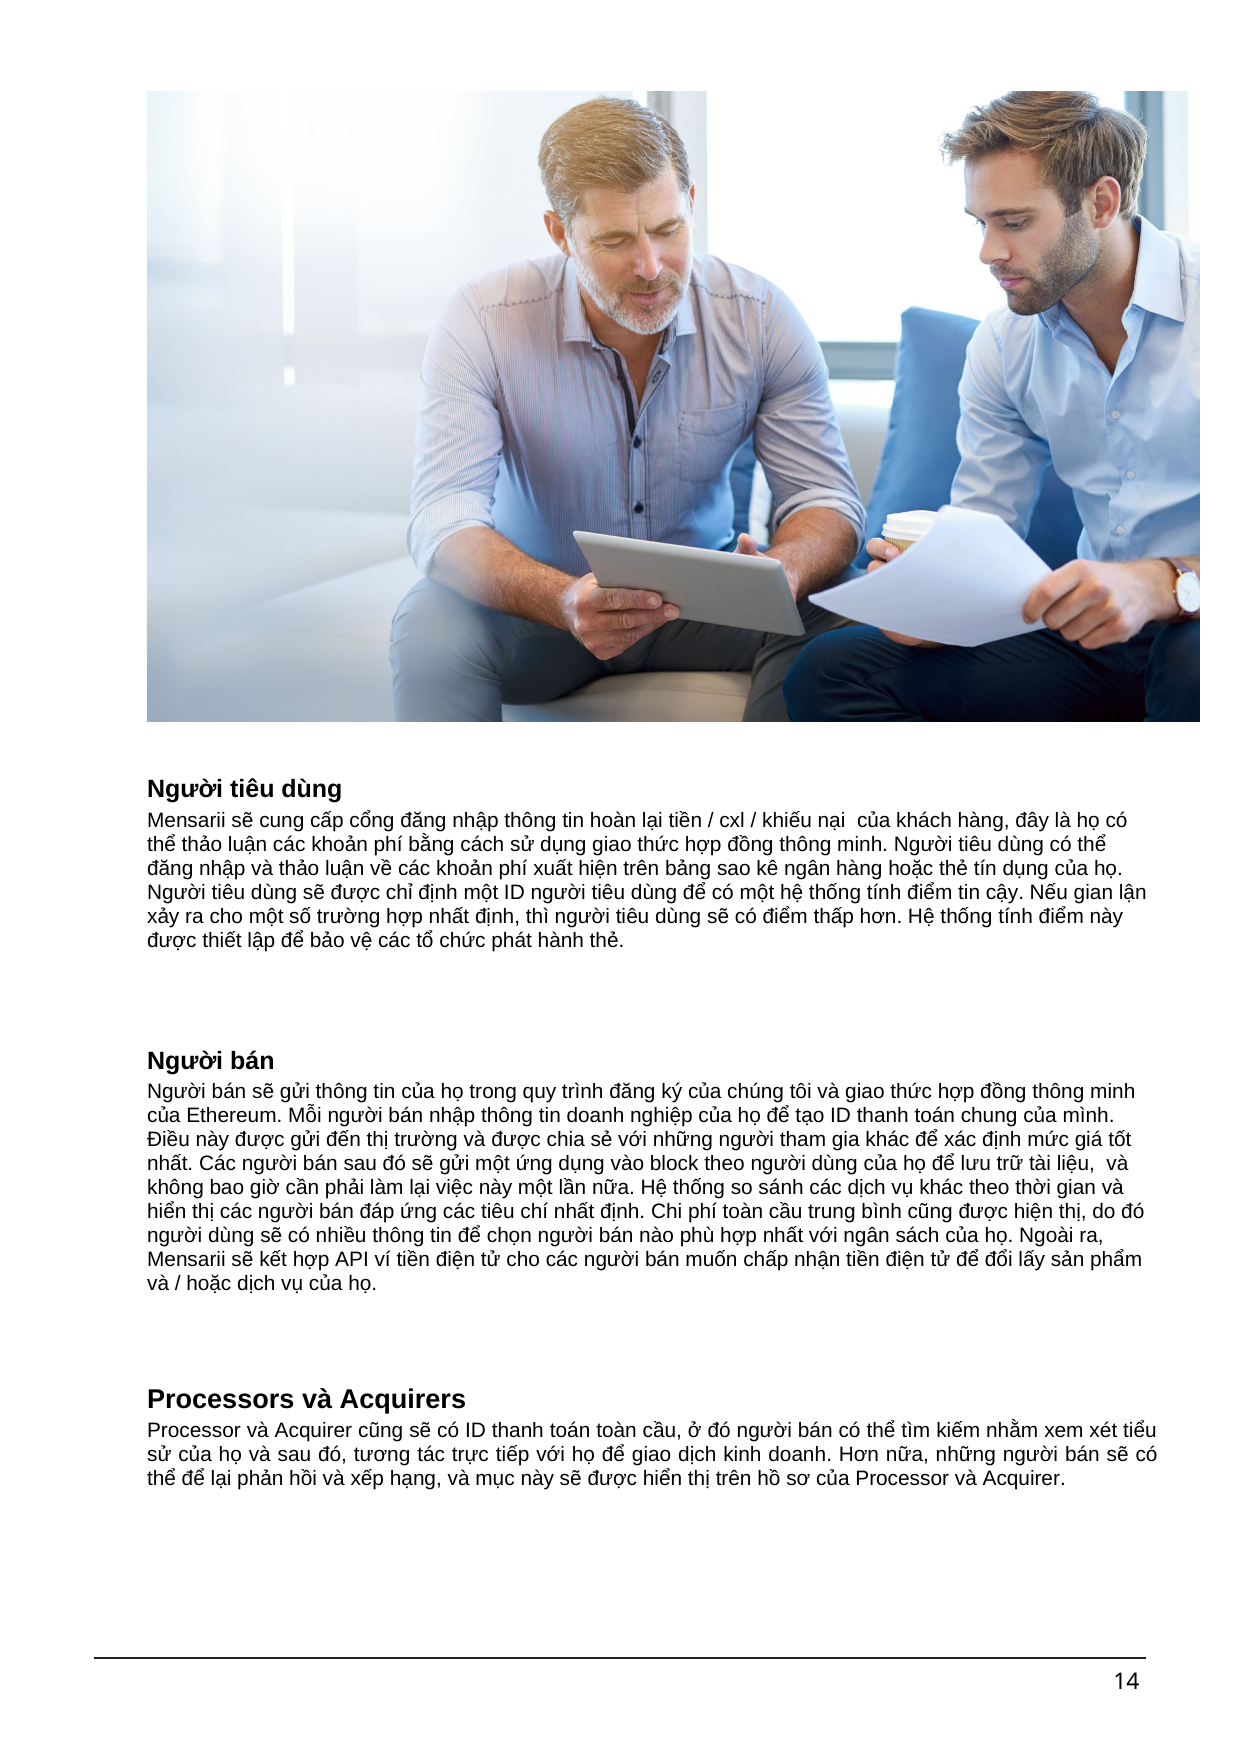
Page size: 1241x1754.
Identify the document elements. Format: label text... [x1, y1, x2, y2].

subtitle Người tiêu dùng [147, 758, 1159, 808]
picture [146, 91, 1200, 722]
subtitle Người bán [147, 1030, 1159, 1079]
text Người bán sẽ gửi thông tin của họ trong quy trình đăng ký của chúng tôi và giao thức hợp đồng thông minh của Ethereum. Mỗi người bán nhập thông tin doanh nghiệp của họ để tạo ID thanh toán chung của mình. Điều này được gửi đến thị trường và được chia sẻ với những người tham gia khác để xác định mức giá tốt nhất. Các người bán sau đó sẽ gửi một ứng dụng vào block theo người dùng của họ để lưu trữ tài liệu, và không bao giờ cần phải làm lại việc này một lần nữa. Hệ thống so sánh các dịch vụ khác theo thời gian và hiển thị các người bán đáp ứng các tiêu chí nhất định. Chi phí toàn cầu trung bình cũng được hiện thị, do đó người dùng sẽ có nhiều thông tin để chọn người bán nào phù hợp nhất với ngân sách của họ. Ngoài ra, Mensarii sẽ kết hợp API ví tiền điện tử cho các người bán muốn chấp nhận tiền điện tử để đổi lấy sản phẩm và / hoặc dịch vụ của họ. [147, 1079, 1159, 1295]
text Mensarii sẽ cung cấp cổng đăng nhập thông tin hoàn lại tiền / cxl / khiếu nại của khách hàng, đây là họ có thể thảo luận các khoản phí bằng cách sử dụng giao thức hợp đồng thông minh. Người tiêu dùng có thể đăng nhập và thảo luận về các khoản phí xuất hiện trên bảng sao kê ngân hàng hoặc thẻ tín dụng của họ. Người tiêu dùng sẽ được chỉ định một ID người tiêu dùng để có một hệ thống tính điểm tin cậy. Nếu gian lận xảy ra cho một số trường hợp nhất định, thì người tiêu dùng sẽ có điểm thấp hơn. Hệ thống tính điểm này được thiết lập để bảo vệ các tổ chức phát hành thẻ. [147, 808, 1159, 951]
text Processor và Acquirer cũng sẽ có ID thanh toán toàn cầu, ở đó người bán có thể tìm kiếm nhằm xem xét tiểu sử của họ và sau đó, tương tác trực tiếp với họ để giao dịch kinh doanh. Hơn nữa, những người bán sẽ có thể để lại phản hồi và xếp hạng, và mục này sẽ được hiển thị trên hồ sơ của Processor và Acquirer. [147, 1418, 1159, 1490]
subtitle Processors và Acquirers [147, 1369, 1159, 1418]
